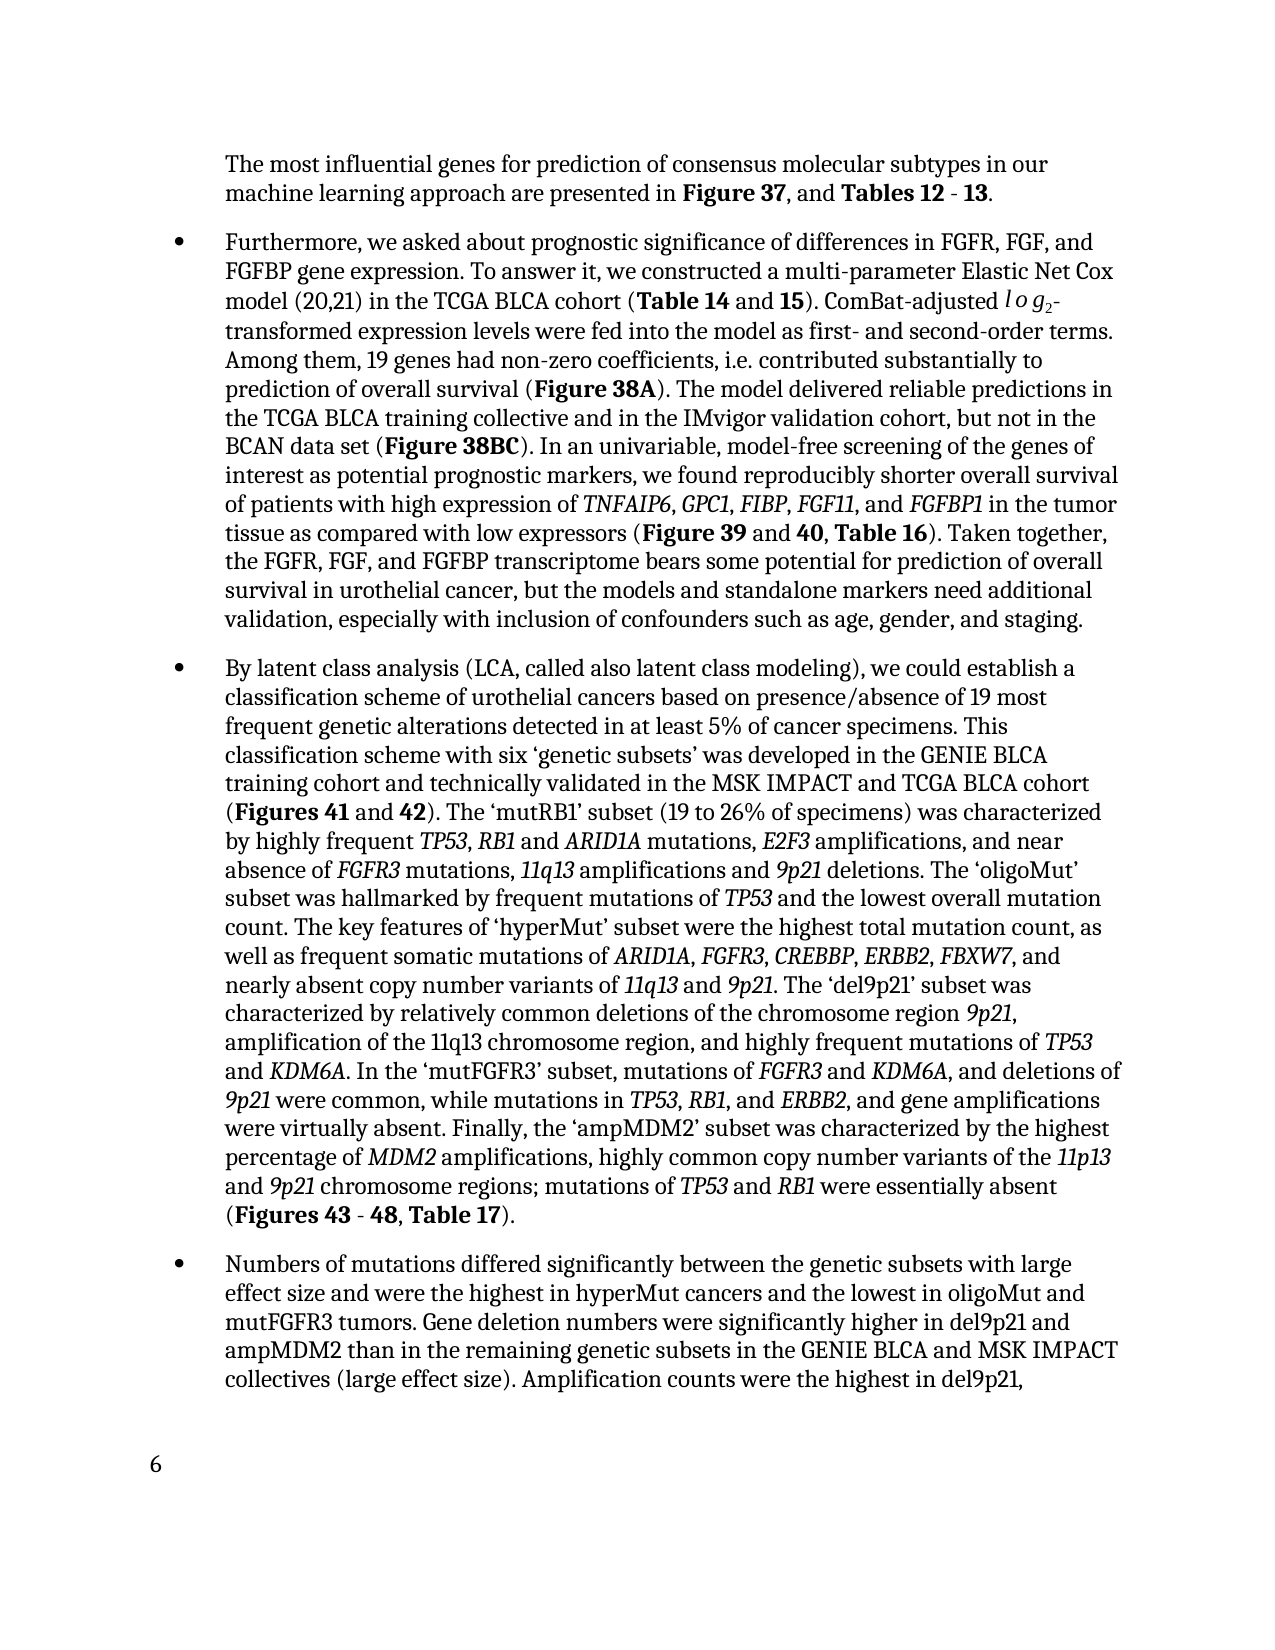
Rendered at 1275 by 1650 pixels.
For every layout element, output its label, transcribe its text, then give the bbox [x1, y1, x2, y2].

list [175, 1250, 1125, 1394]
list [175, 150, 1125, 207]
list Furthermore, we asked about prognostic significance of differences in FGFR, FGF, and FGFBP gene expression. To answer it, we constructed a multi-parameter Elastic Net Cox model (20,21) in the TCGA BLCA cohort (Table 14 and 15). ComBat-adjusted -transformed expression levels were fed into the model as first- and second-order terms. Among them, 19 genes had non-zero coefficients, i.e. contributed substantially to prediction of overall survival (Figure 38A). The model delivered reliable predictions in the TCGA BLCA training collective and in the IMvigor validation cohort, but not in the BCAN data set (Figure 38BC). In an univariable, model-free screening of the genes of interest as potential prognostic markers, we found reproducibly shorter overall survival of patients with high expression of TNFAIP6, GPC1, FIBP, FGF11, and FGFBP1 in the tumor tissue as compared with low expressors (Figure 39 and 40, Table 16). Taken together, the FGFR, FGF, and FGFBP transcriptome bears some potential for prediction of overall survival in urothelial cancer, but the models and standalone markers need additional validation, especially with inclusion of confounders such as age, gender, and staging. [175, 228, 1125, 633]
list By latent class analysis (LCA, called also latent class modeling), we could establish a classification scheme of urothelial cancers based on presence/absence of 19 most frequent genetic alterations detected in at least 5% of cancer specimens. This classification scheme with six ‘genetic subsets’ was developed in the GENIE BLCA training cohort and technically validated in the MSK IMPACT and TCGA BLCA cohort (Figures 41 and 42). The ‘mutRB1’ subset (19 to 26% of specimens) was characterized by highly frequent TP53, RB1 and ARID1A mutations, E2F3 amplifications, and near absence of FGFR3 mutations, 11q13 amplifications and 9p21 deletions. The ‘oligoMut’ subset was hallmarked by frequent mutations of TP53 and the lowest overall mutation count. The key features of ‘hyperMut’ subset were the highest total mutation count, as well as frequent somatic mutations of ARID1A, FGFR3, CREBBP, ERBB2, FBXW7, and nearly absent copy number variants of 11q13 and 9p21. The ‘del9p21’ subset was characterized by relatively common deletions of the chromosome region 9p21, amplification of the 11q13 chromosome region, and highly frequent mutations of TP53 and KDM6A. In the ‘mutFGFR3’ subset, mutations of FGFR3 and KDM6A, and deletions of 9p21 were common, while mutations in TP53, RB1, and ERBB2, and gene amplifications were virtually absent. Finally, the ‘ampMDM2’ subset was characterized by the highest percentage of MDM2 amplifications, highly common copy number variants of the 11p13 and 9p21 chromosome regions; mutations of TP53 and RB1 were essentially absent (Figures 43 - 48, Table 17). [175, 654, 1125, 1229]
